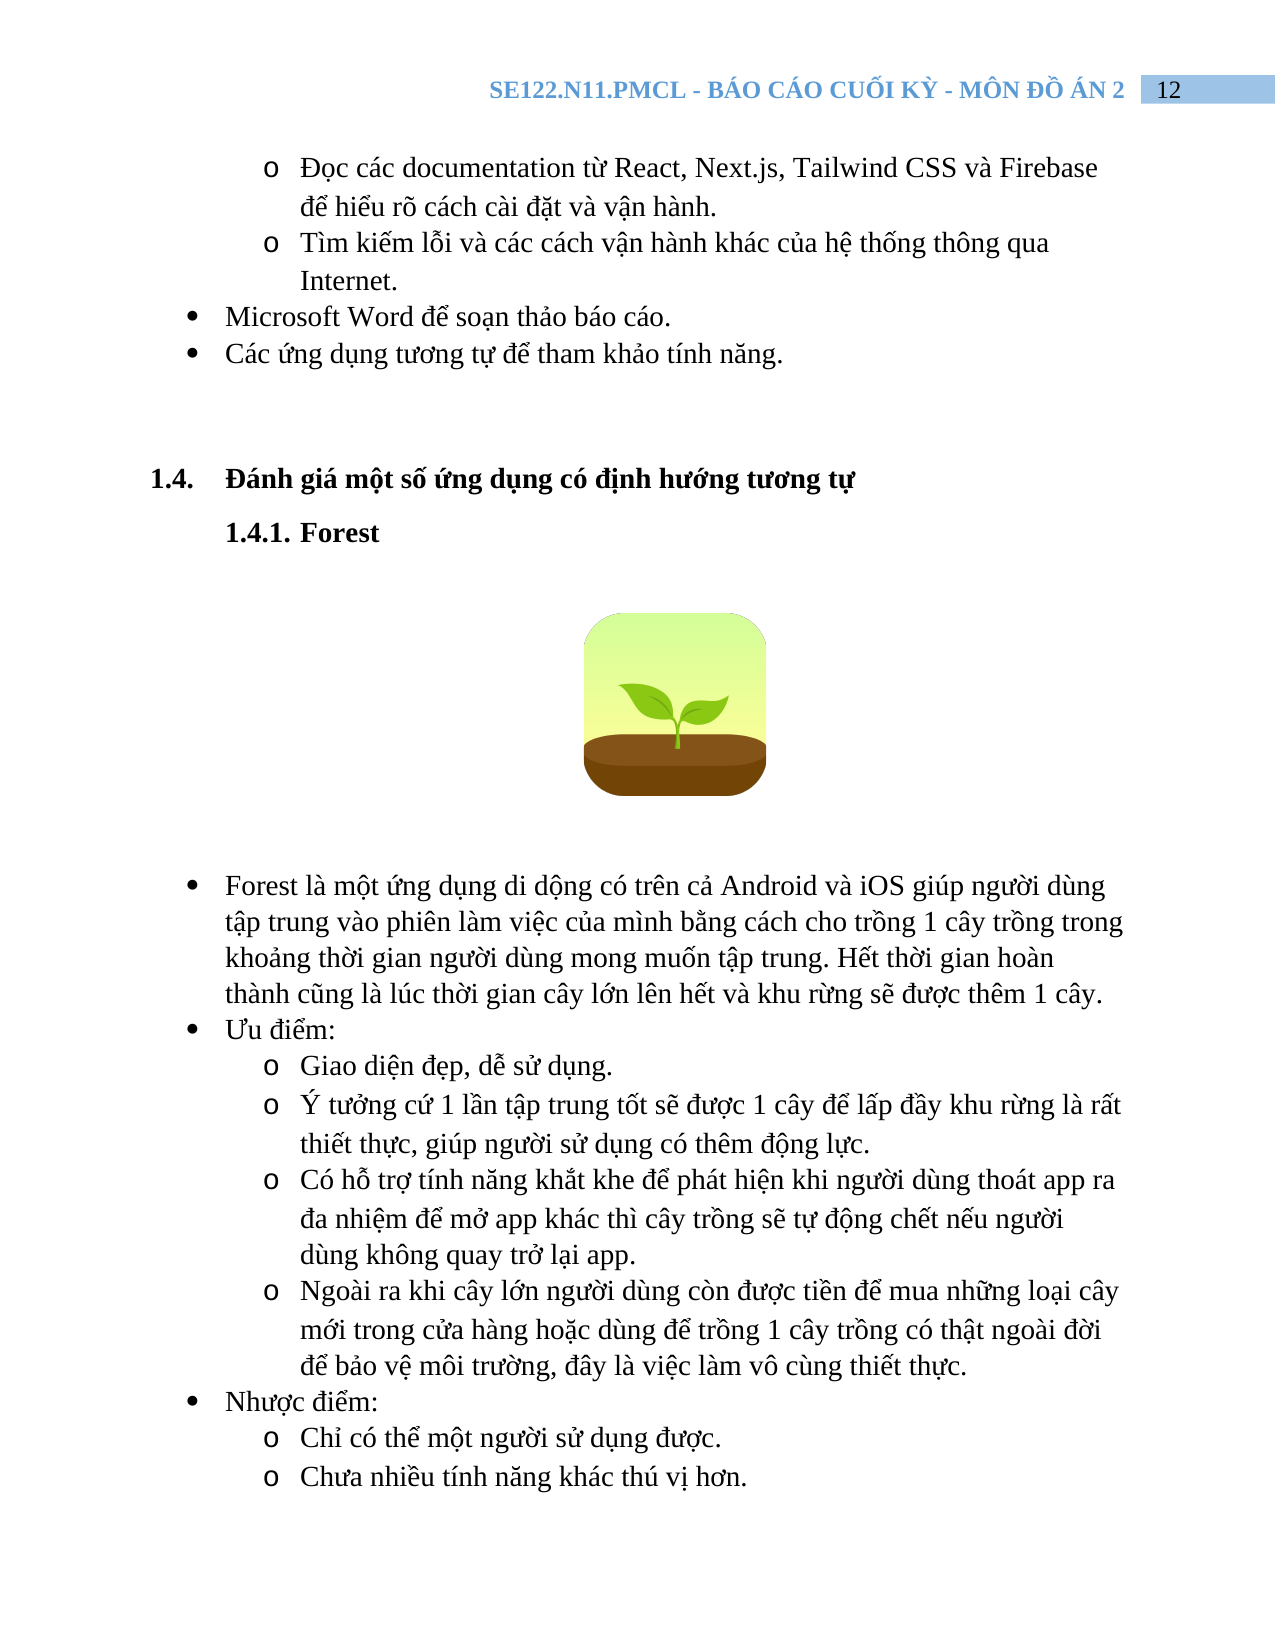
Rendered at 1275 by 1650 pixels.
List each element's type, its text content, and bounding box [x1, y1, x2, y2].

list Ý tưởng cứ 1 lần tập trung tốt sẽ được 1 cây để lấp đầy khu rừng là rất thiết thực, giúp người sử dụng có thêm động lực. [262, 1087, 1125, 1159]
list Ngoài ra khi cây lớn người dùng còn được tiền để mua những loại cây mới trong cửa hàng hoặc dùng để trồng 1 cây trồng có thật ngoài đời để bảo vệ môi trường, đây là việc làm vô cùng thiết thực. [262, 1273, 1125, 1381]
list Giao diện đẹp, dễ sử dụng. [262, 1048, 1125, 1084]
list Chỉ có thể một người sử dụng được. [262, 1420, 1125, 1456]
picture [583, 613, 767, 796]
list Các ứng dụng tương tự để tham khảo tính năng. [187, 336, 1125, 369]
subtitle Forest [225, 516, 1125, 549]
list Đọc các documentation từ React, Next.js, Tailwind CSS và Firebase để hiểu rõ cách cài đặt và vận hành. [262, 150, 1125, 222]
list Có hỗ trợ tính năng khắt khe để phát hiện khi người dùng thoát app ra đa nhiệm để mở app khác thì cây trồng sẽ tự động chết nếu người dùng không quay trở lại app. [262, 1162, 1125, 1271]
list Forest là một ứng dụng di dộng có trên cả Android và iOS giúp người dùng tập trung vào phiên làm việc của mình bằng cách cho trồng 1 cây trồng trong khoảng thời gian người dùng mong muốn tập trung. Hết thời gian hoàn thành cũng là lúc thời gian cây lớn lên hết và khu rừng sẽ được thêm 1 cây. [187, 868, 1125, 1010]
list Ưu điểm: [187, 1012, 1125, 1046]
subtitle Đánh giá một số ứng dụng có định hướng tương tự [150, 461, 1125, 494]
list Chưa nhiều tính năng khác thú vị hơn. [262, 1459, 1125, 1495]
list Tìm kiếm lỗi và các cách vận hành khác của hệ thống thông qua Internet. [262, 225, 1125, 297]
list Microsoft Word để soạn thảo báo cáo. [187, 299, 1125, 333]
list Nhược điểm: [187, 1384, 1125, 1418]
